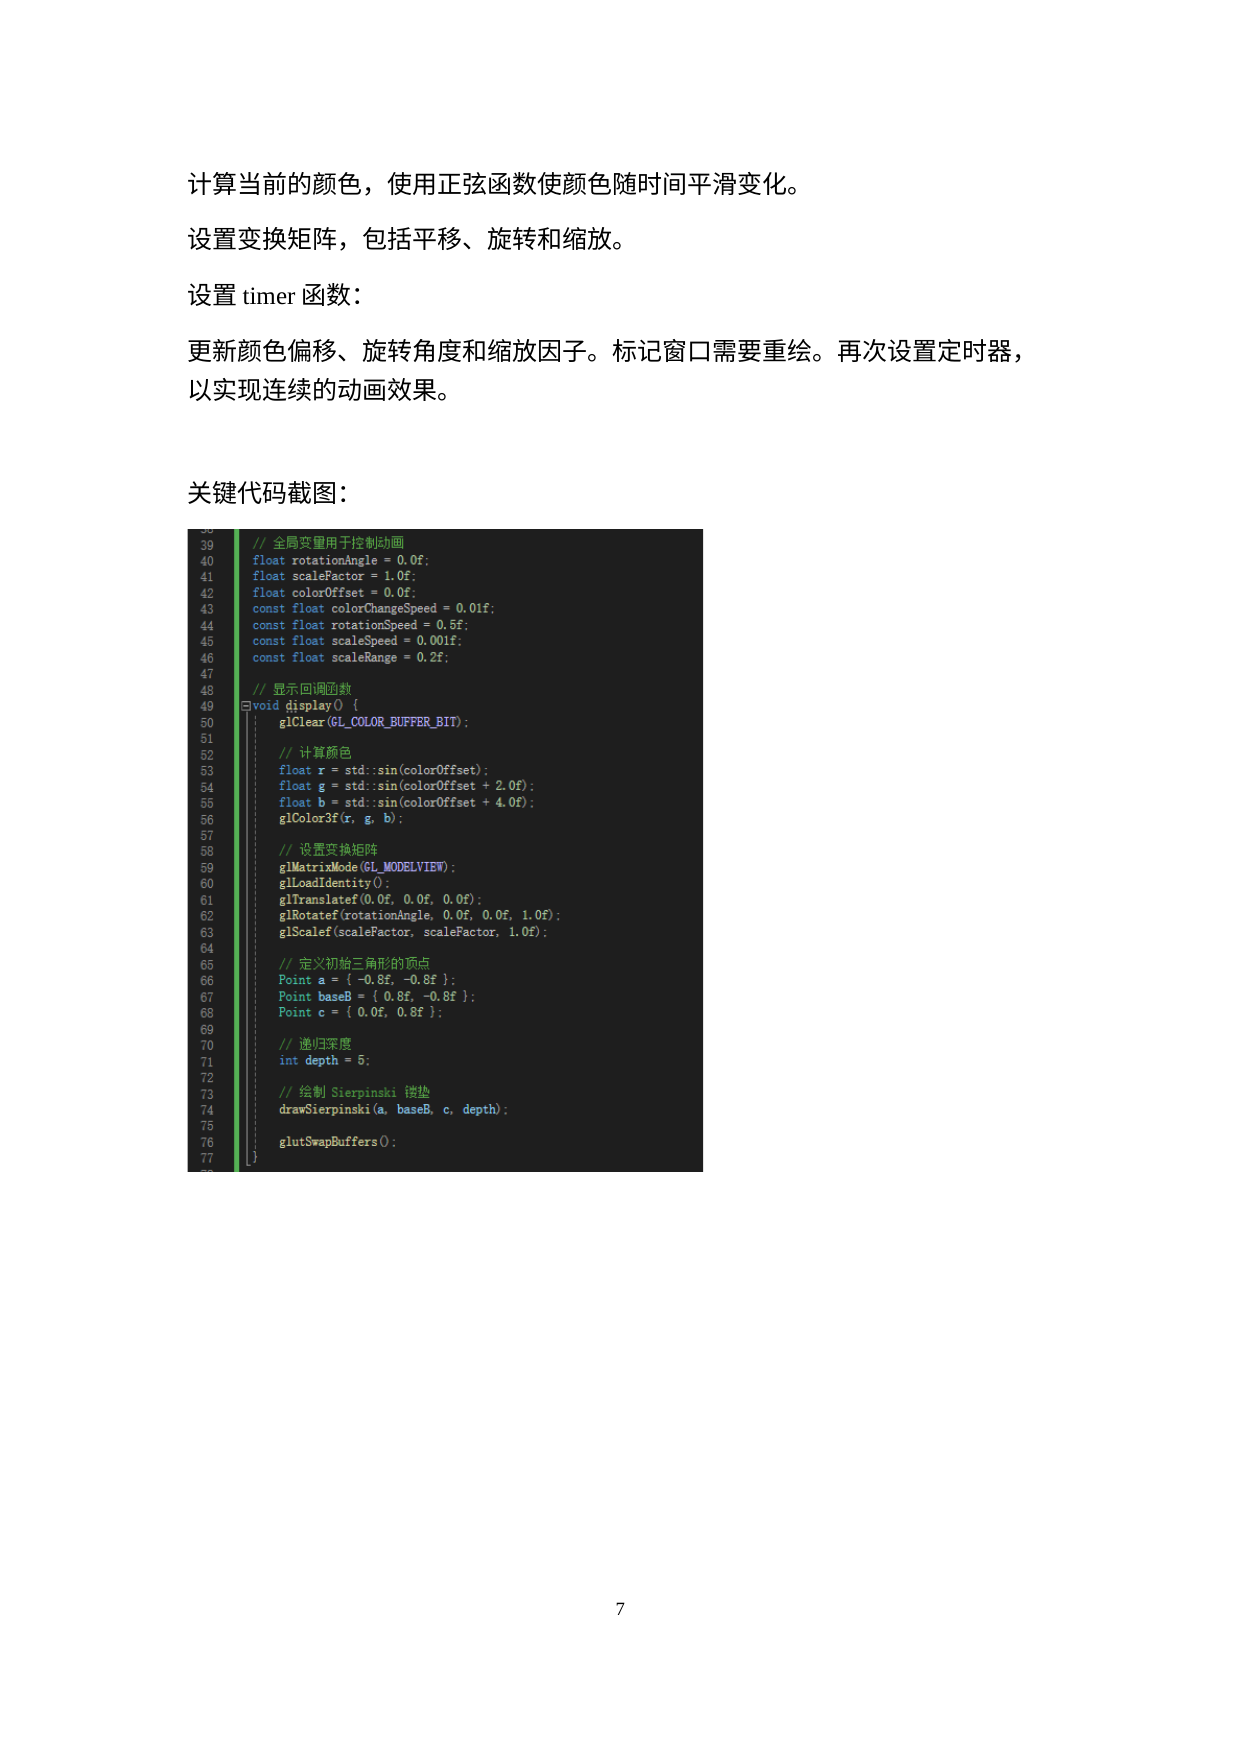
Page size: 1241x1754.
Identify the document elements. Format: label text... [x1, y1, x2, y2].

text 设置timer 函数： [187, 276, 1059, 312]
picture [187, 529, 704, 1172]
text 设置变换矩阵，包括平移、旋转和缩放。 [187, 220, 1059, 256]
text 计算当前的颜色，使用正弦函数使颜色随时间平滑变化。 [187, 164, 1059, 200]
text 更新颜色偏移、旋转角度和缩放因子。标记窗口需要重绘。再次设置定时器，以实现连续的动画效果。 [187, 331, 1059, 407]
text 关键代码截图： [187, 474, 1059, 510]
